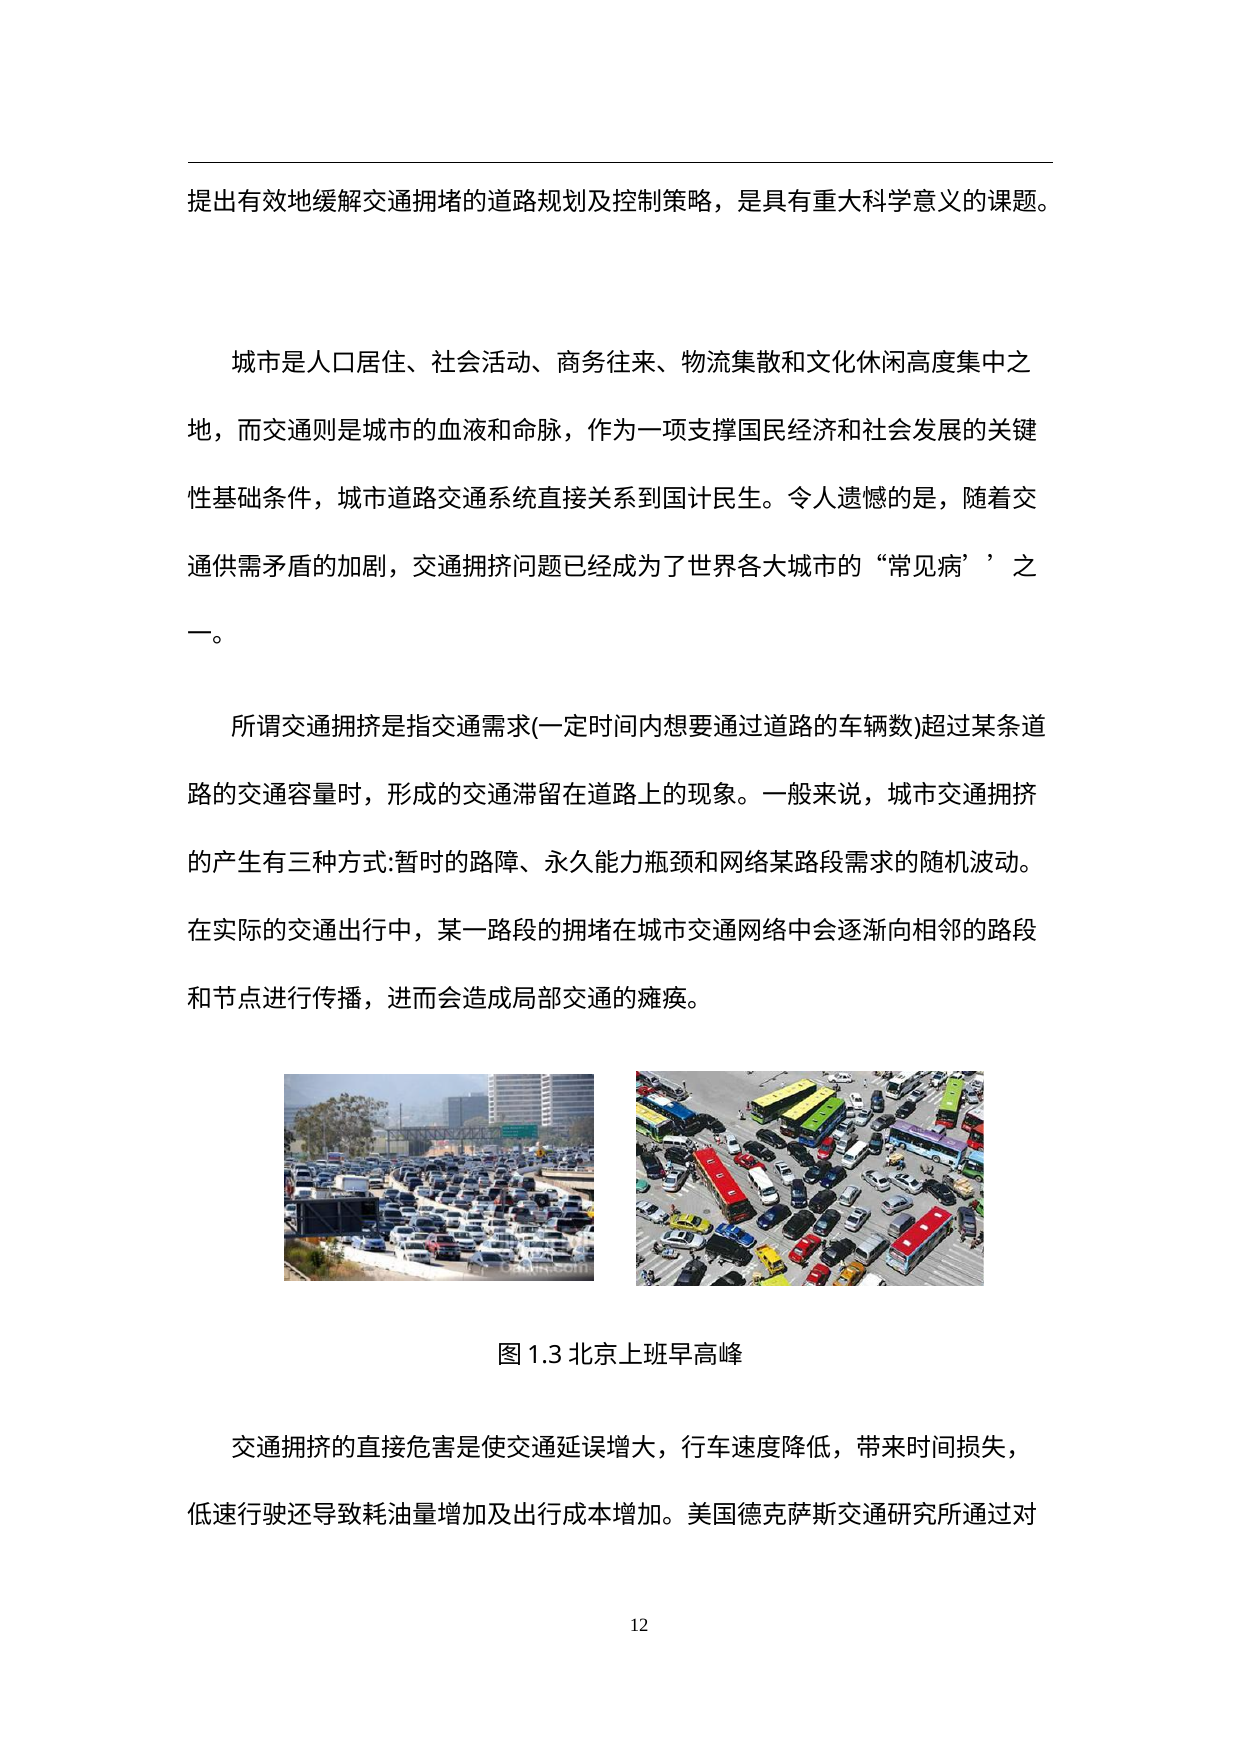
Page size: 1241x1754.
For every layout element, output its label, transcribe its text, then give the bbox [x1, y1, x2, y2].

text 所谓交通拥挤是指交通需求(一定时间内想要通过道路的车辆数)超过某条道路的交通容量时，形成的交通滞留在道路上的现象。一般来说，城市交通拥挤的产生有三种方式:暂时的路障、永久能力瓶颈和网络某路段需求的随机波动。在实际的交通出行中，某一路段的拥堵在城市交通网络中会逐渐向相邻的路段和节点进行传播，进而会造成局部交通的瘫痪。 [187, 691, 1053, 1031]
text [187, 1411, 1053, 1547]
text 城市是人口居住、社会活动、商务往来、物流集散和文化休闲高度集中之地，而交通则是城市的血液和命脉，作为一项支撑国民经济和社会发展的关键性基础条件，城市道路交通系统直接关系到国计民生。令人遗憾的是，随着交通供需矛盾的加剧，交通拥挤问题已经成为了世界各大城市的“常见病’’之一。 [187, 326, 1053, 666]
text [187, 166, 1053, 301]
picture [256, 1063, 984, 1286]
text 图1.3 北京上班早高峰 [187, 1318, 1053, 1386]
